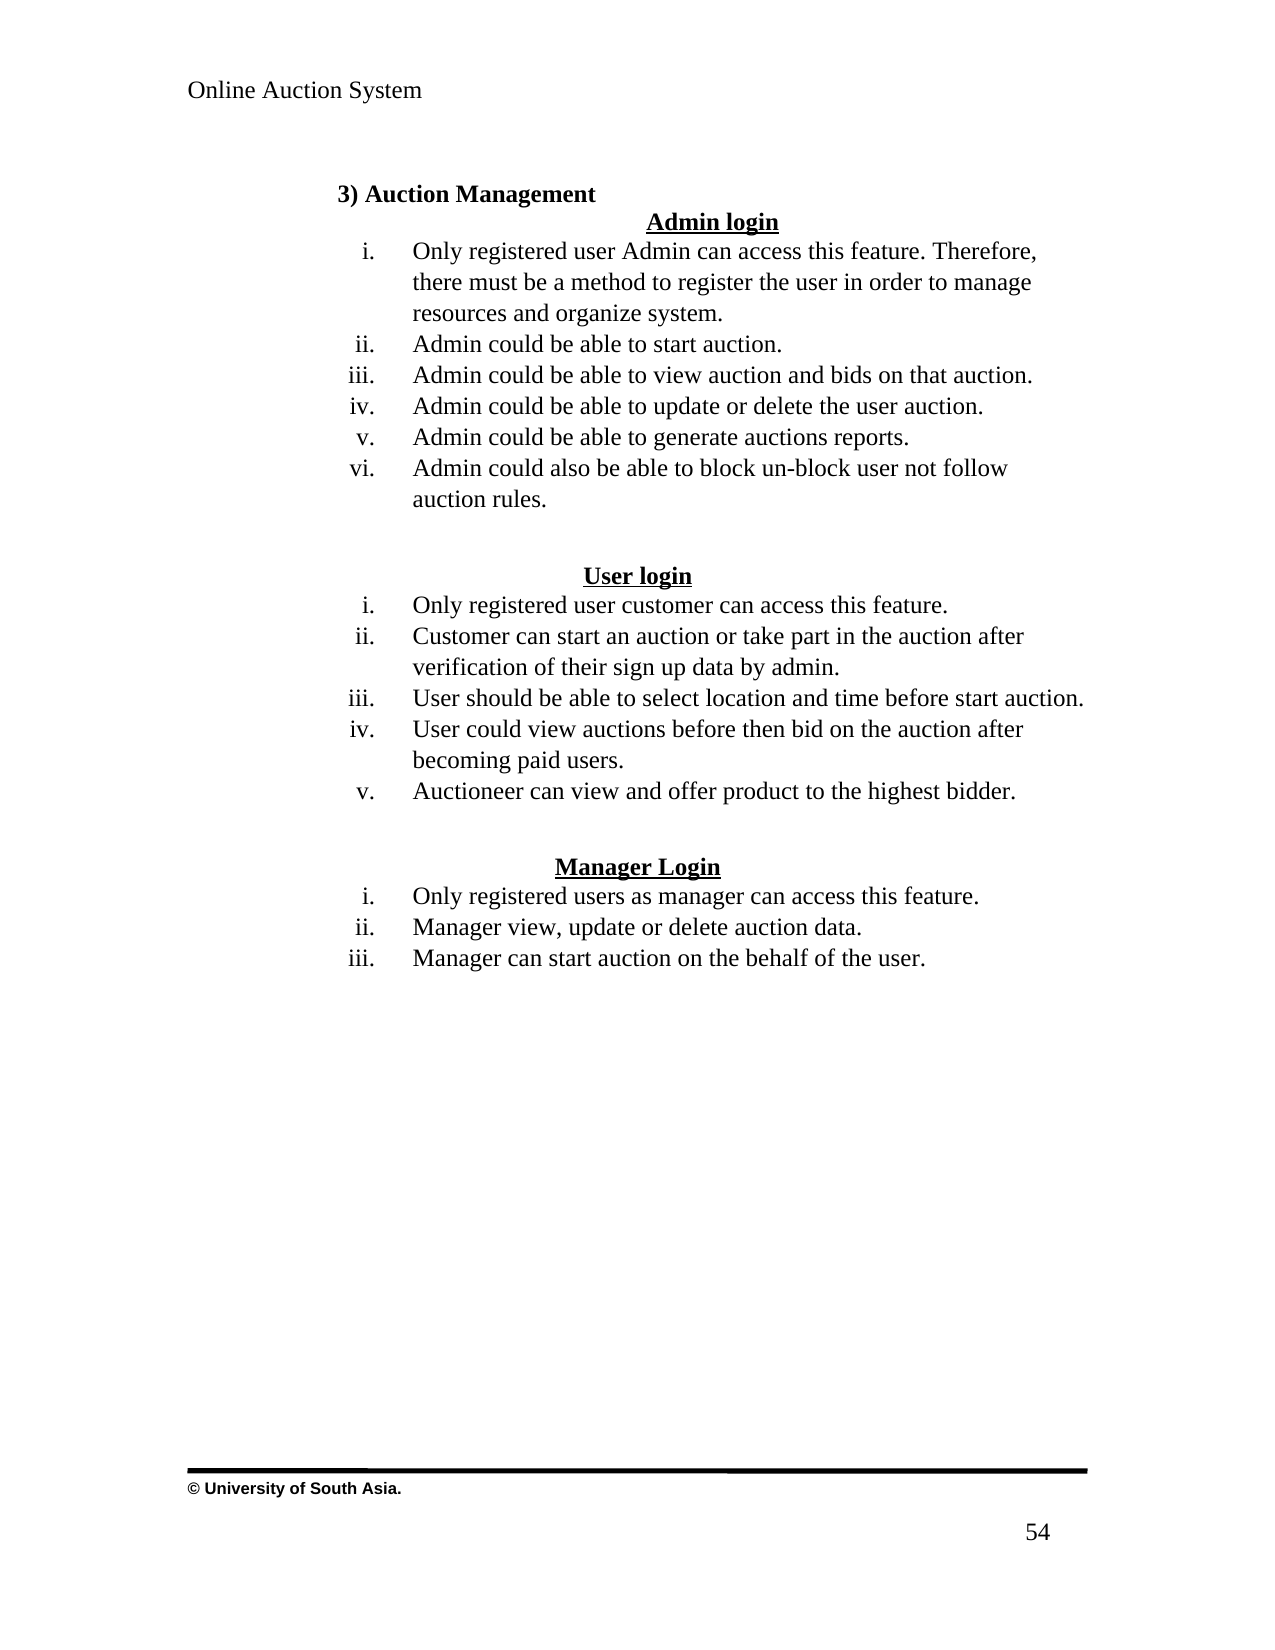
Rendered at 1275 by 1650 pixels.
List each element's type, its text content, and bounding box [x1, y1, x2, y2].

list Admin could also be able to block un-block user not follow auction rules. [375, 453, 1087, 513]
text User login [187, 561, 1087, 590]
text 3) Auction Management [337, 179, 1087, 207]
list Admin could be able to update or delete the user auction. [375, 391, 1087, 420]
list User should be able to select location and time before start auction. [375, 683, 1087, 712]
list Only registered users as manager can access this feature. [375, 881, 1087, 910]
list Customer can start an auction or take part in the auction after verification of their sign up data by admin. [375, 621, 1087, 681]
list Manager can start auction on the behalf of the user. [375, 943, 1087, 972]
list User could view auctions before then bid on the auction after becoming paid users. [375, 714, 1087, 774]
list Only registered user customer can access this feature. [375, 590, 1087, 618]
list Manager view, update or delete auction data. [375, 912, 1087, 941]
list Only registered user Admin can access this feature. Therefore, there must be a method to register the user in order to manage resources and organize system. [375, 236, 1087, 327]
list Admin could be able to generate auctions reports. [375, 422, 1087, 451]
list Admin could be able to start auction. [375, 329, 1087, 358]
text Manager Login [187, 852, 1087, 881]
list Auctioneer can view and offer product to the highest bidder. [375, 776, 1087, 805]
list Admin could be able to view auction and bids on that auction. [375, 360, 1087, 389]
text Admin login [337, 207, 1087, 236]
